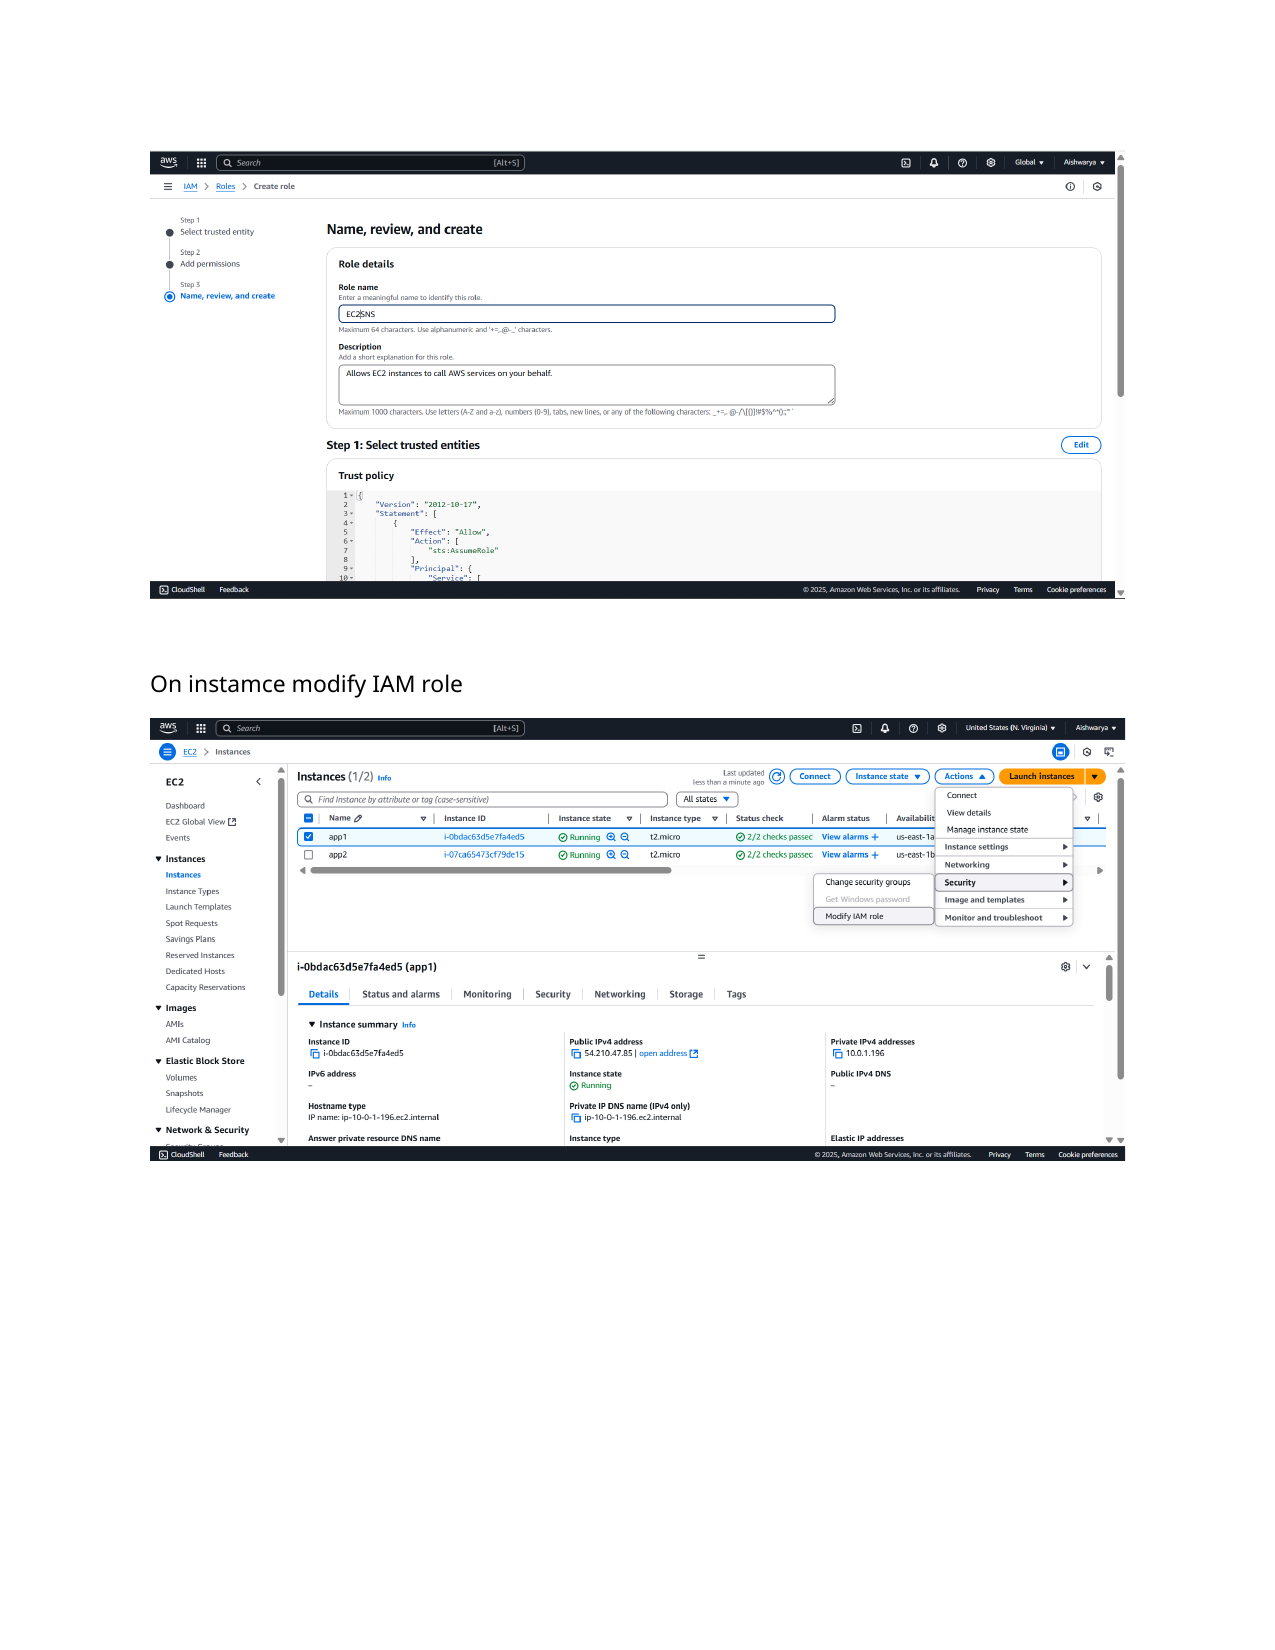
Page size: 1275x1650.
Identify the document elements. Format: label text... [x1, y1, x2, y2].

text On instamce modify IAM role [150, 668, 1125, 699]
picture [150, 150, 1125, 599]
picture [150, 718, 1125, 1161]
